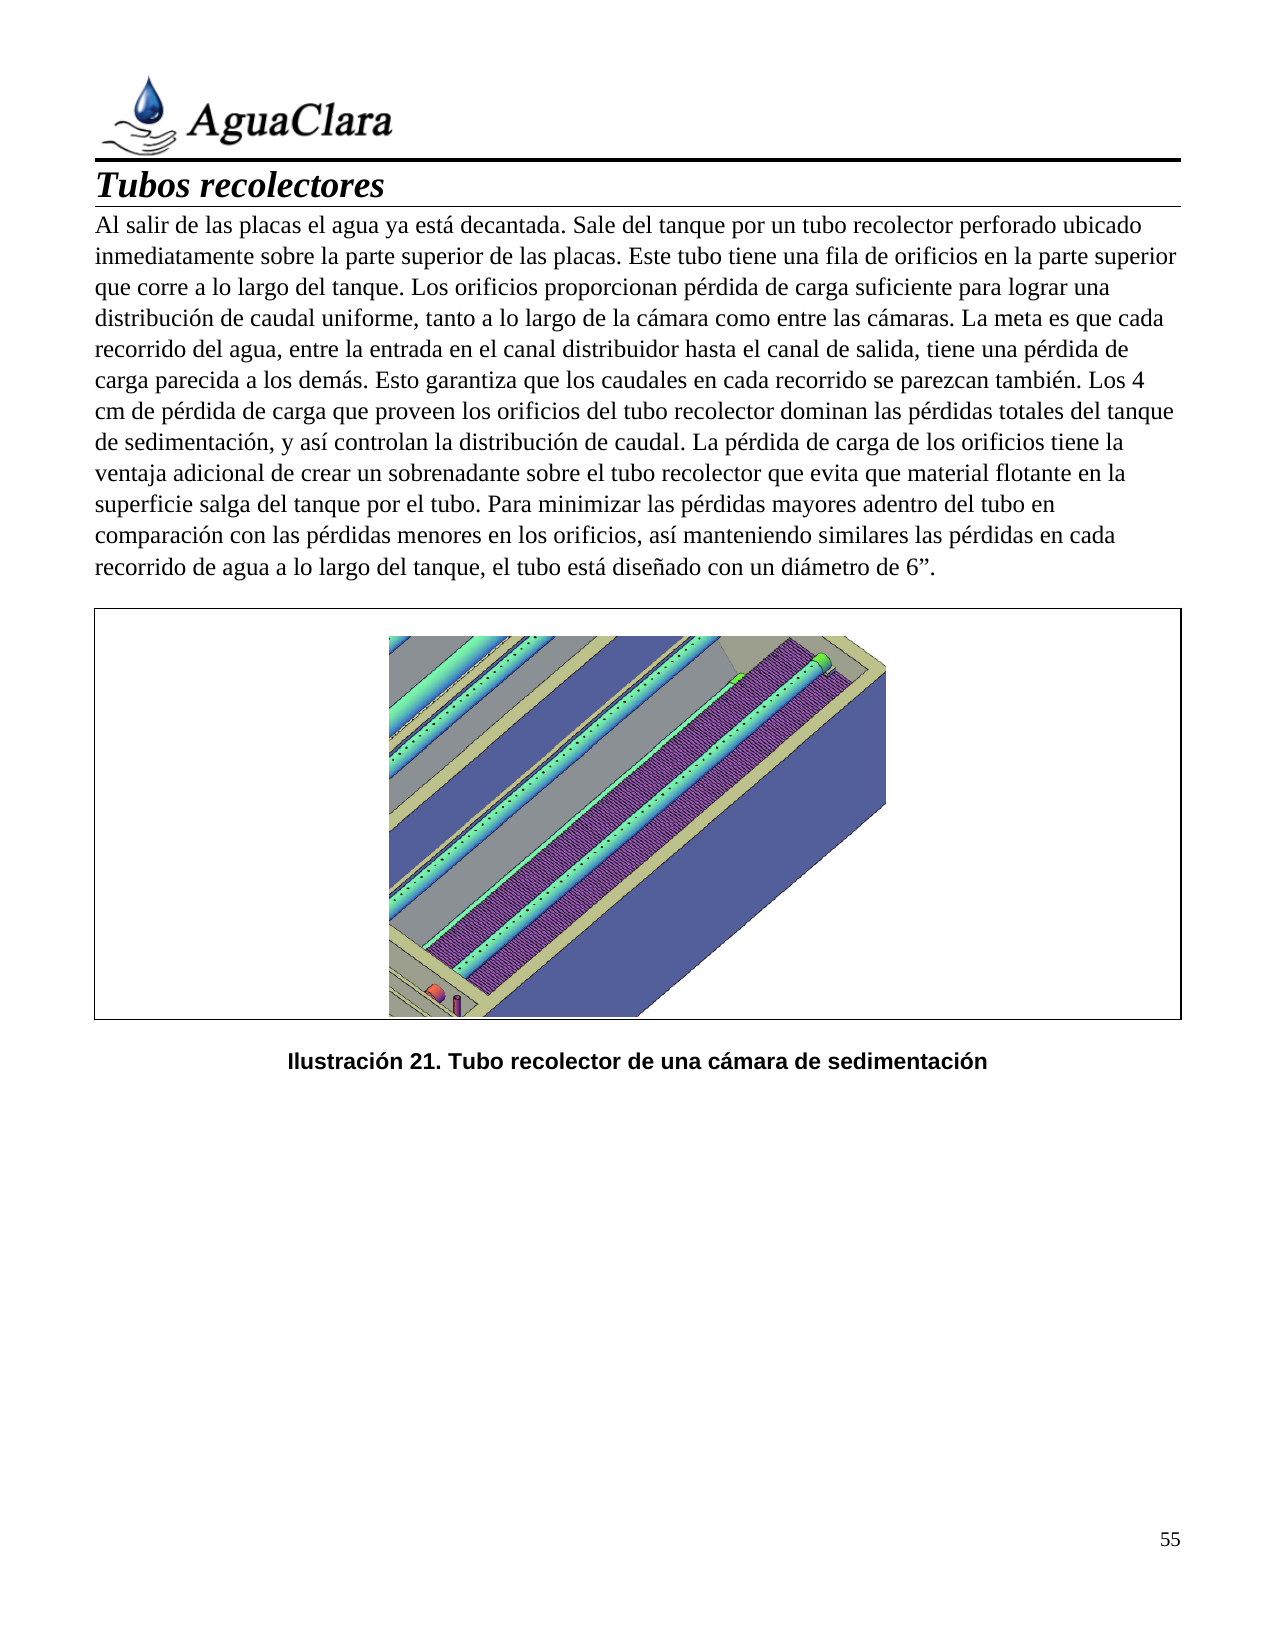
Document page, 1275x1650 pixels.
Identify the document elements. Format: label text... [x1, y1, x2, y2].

subtitle Tubos recolectores [94, 162, 1181, 207]
picture [94, 75, 412, 158]
text Ilustración 21. Tubo recolector de una cámara de sedimentación [94, 1048, 1181, 1074]
text Al salir de las placas el agua ya está decantada. Sale del tanque por un tubo recolector perforado ubicado inmediatamente sobre la parte superior de las placas. Este tubo tiene una fila de orificios en la parte superior que corre a lo largo del tanque. Los orificios proporcionan pérdida de carga suficiente para lograr una distribución de caudal uniforme, tanto a lo largo de la cámara como entre las cámaras. La meta es que cada recorrido del agua, entre la entrada en el canal distribuidor hasta el canal de salida, tiene una pérdida de carga parecida a los demás. Esto garantiza que los caudales en cada recorrido se parezcan también. Los 4 cm de pérdida de carga que proveen los orificios del tubo recolector dominan las pérdidas totales del tanque de sedimentación, y así controlan la distribución de caudal. La pérdida de carga de los orificios tiene la ventaja adicional de crear un sobrenadante sobre el tubo recolector que evita que material flotante en la superficie salga del tanque por el tubo. Para minimizar las pérdidas mayores adentro del tubo en comparación con las pérdidas menores en los orificios, así manteniendo similares las pérdidas en cada recorrido de agua a lo largo del tanque, el tubo está diseñado con un diámetro de 6”. [94, 210, 1181, 580]
picture [389, 636, 886, 1017]
